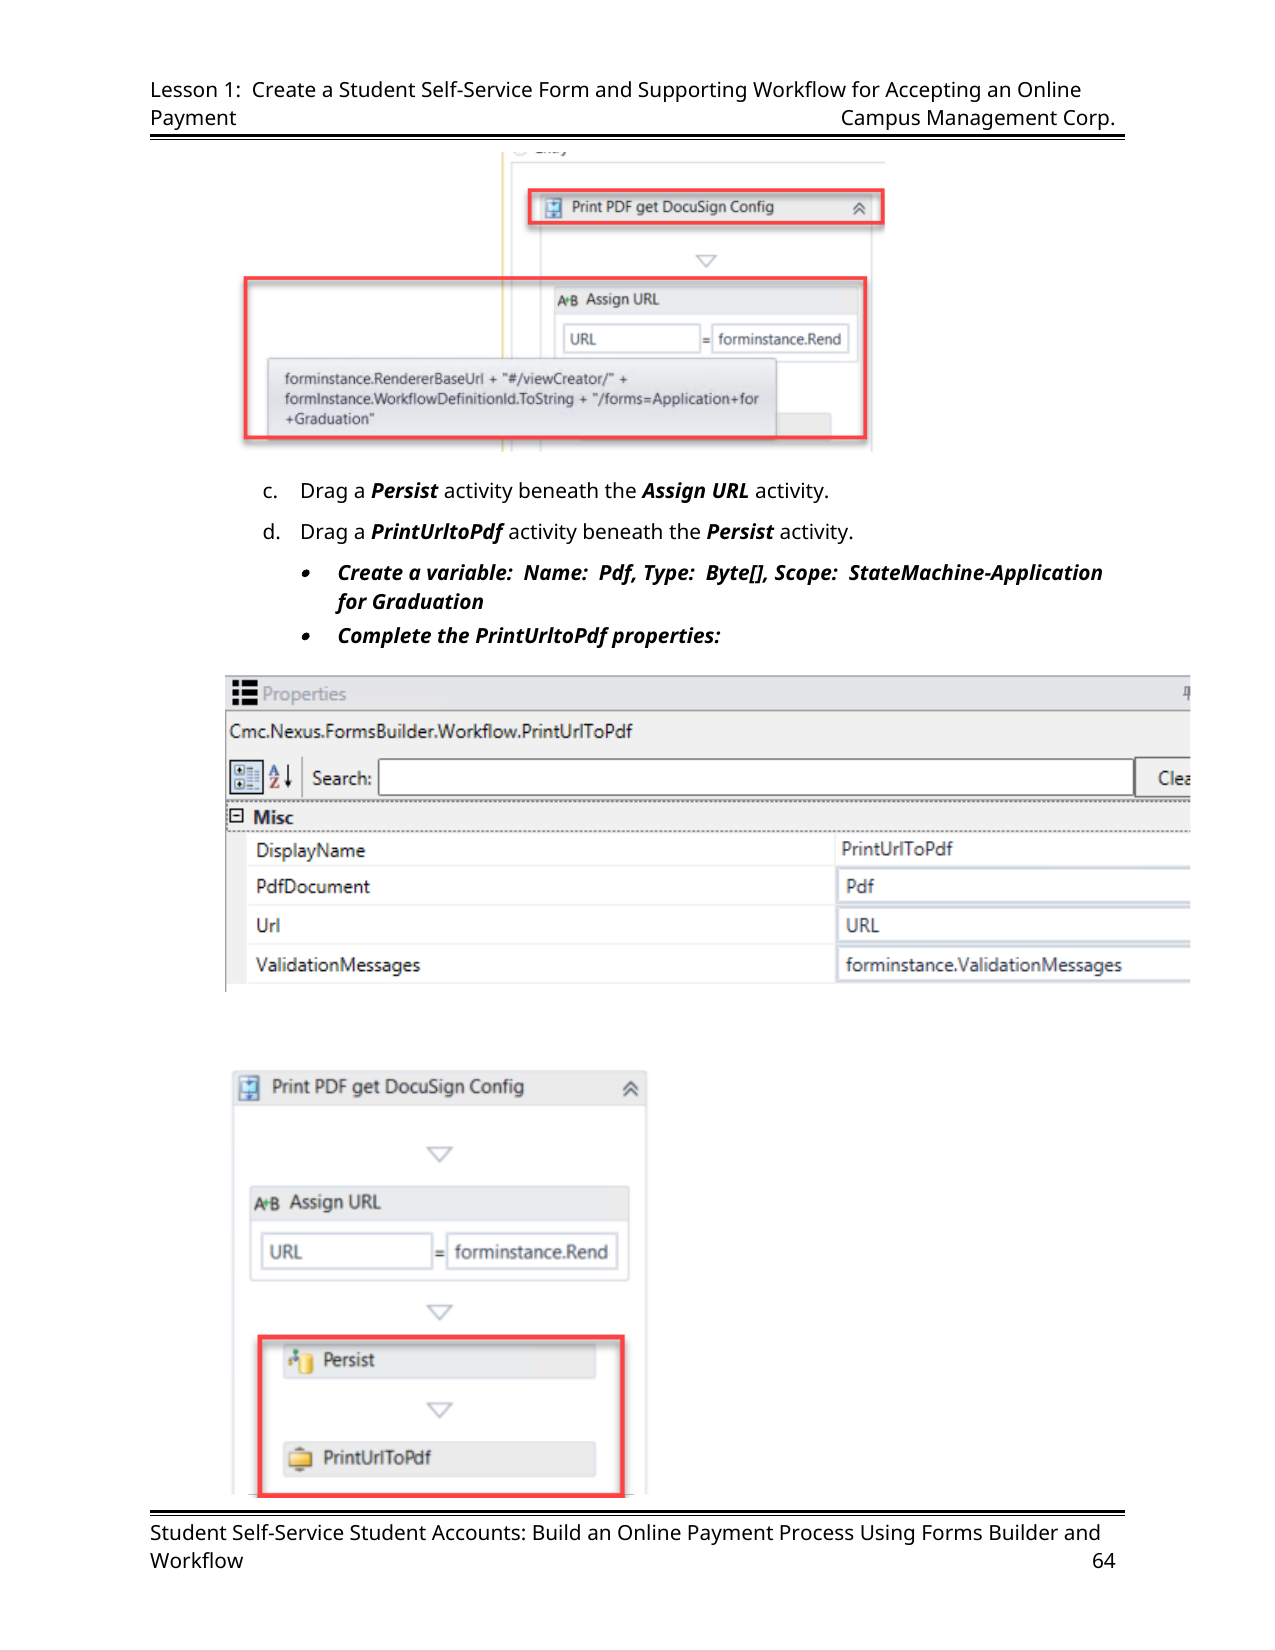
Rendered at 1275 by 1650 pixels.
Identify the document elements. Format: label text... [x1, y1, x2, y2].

picture [225, 1070, 661, 1498]
text Drag a PrintUrltoPdf activity beneath the Persist activity. [262, 517, 1125, 546]
text Drag a Persist activity beneath the Assign URL activity. [262, 476, 1125, 505]
picture [225, 152, 886, 452]
picture [225, 675, 1191, 992]
text Complete the PrintUrltoPdf properties: [300, 621, 1125, 650]
text Create a variable: Name: Pdf, Type: Byte[], Scope: StateMachine-Application for Graduation [300, 558, 1125, 615]
